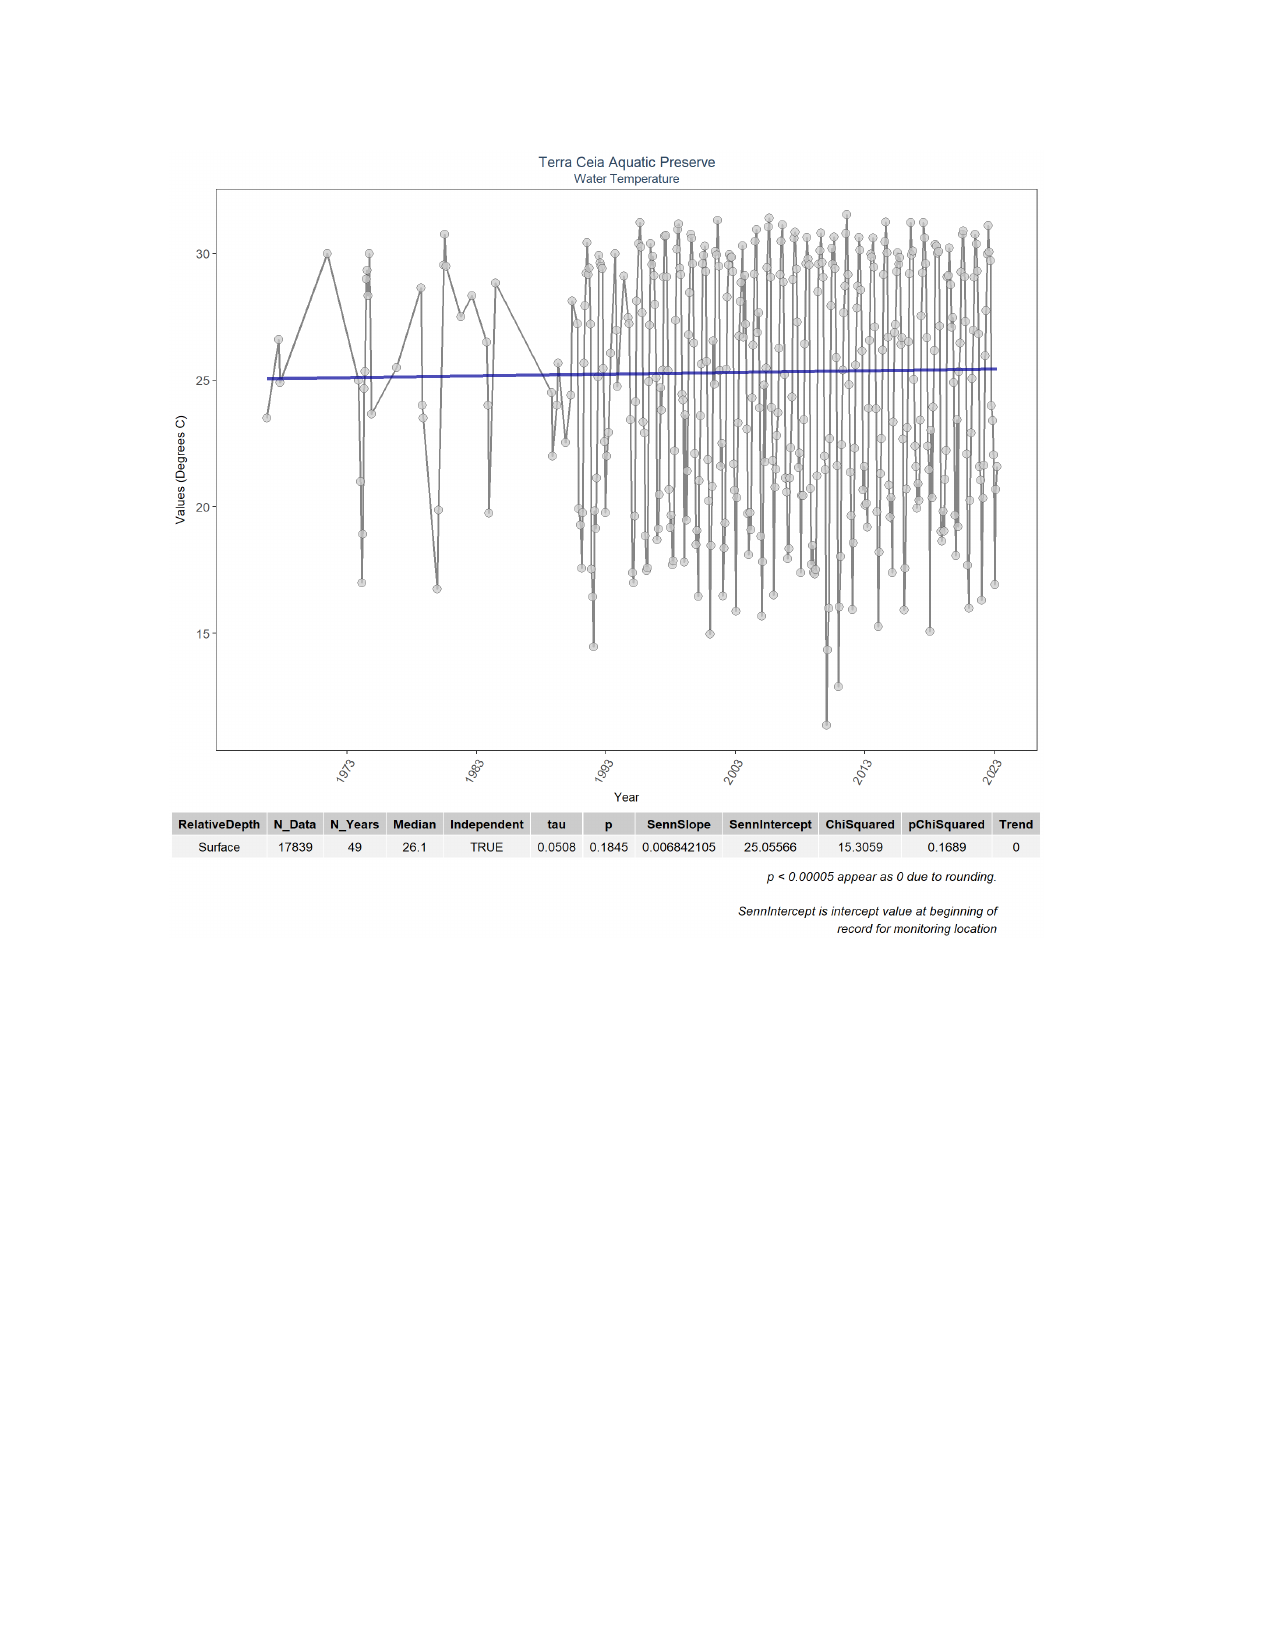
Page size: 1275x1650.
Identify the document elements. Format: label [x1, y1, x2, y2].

picture [168, 150, 1044, 938]
